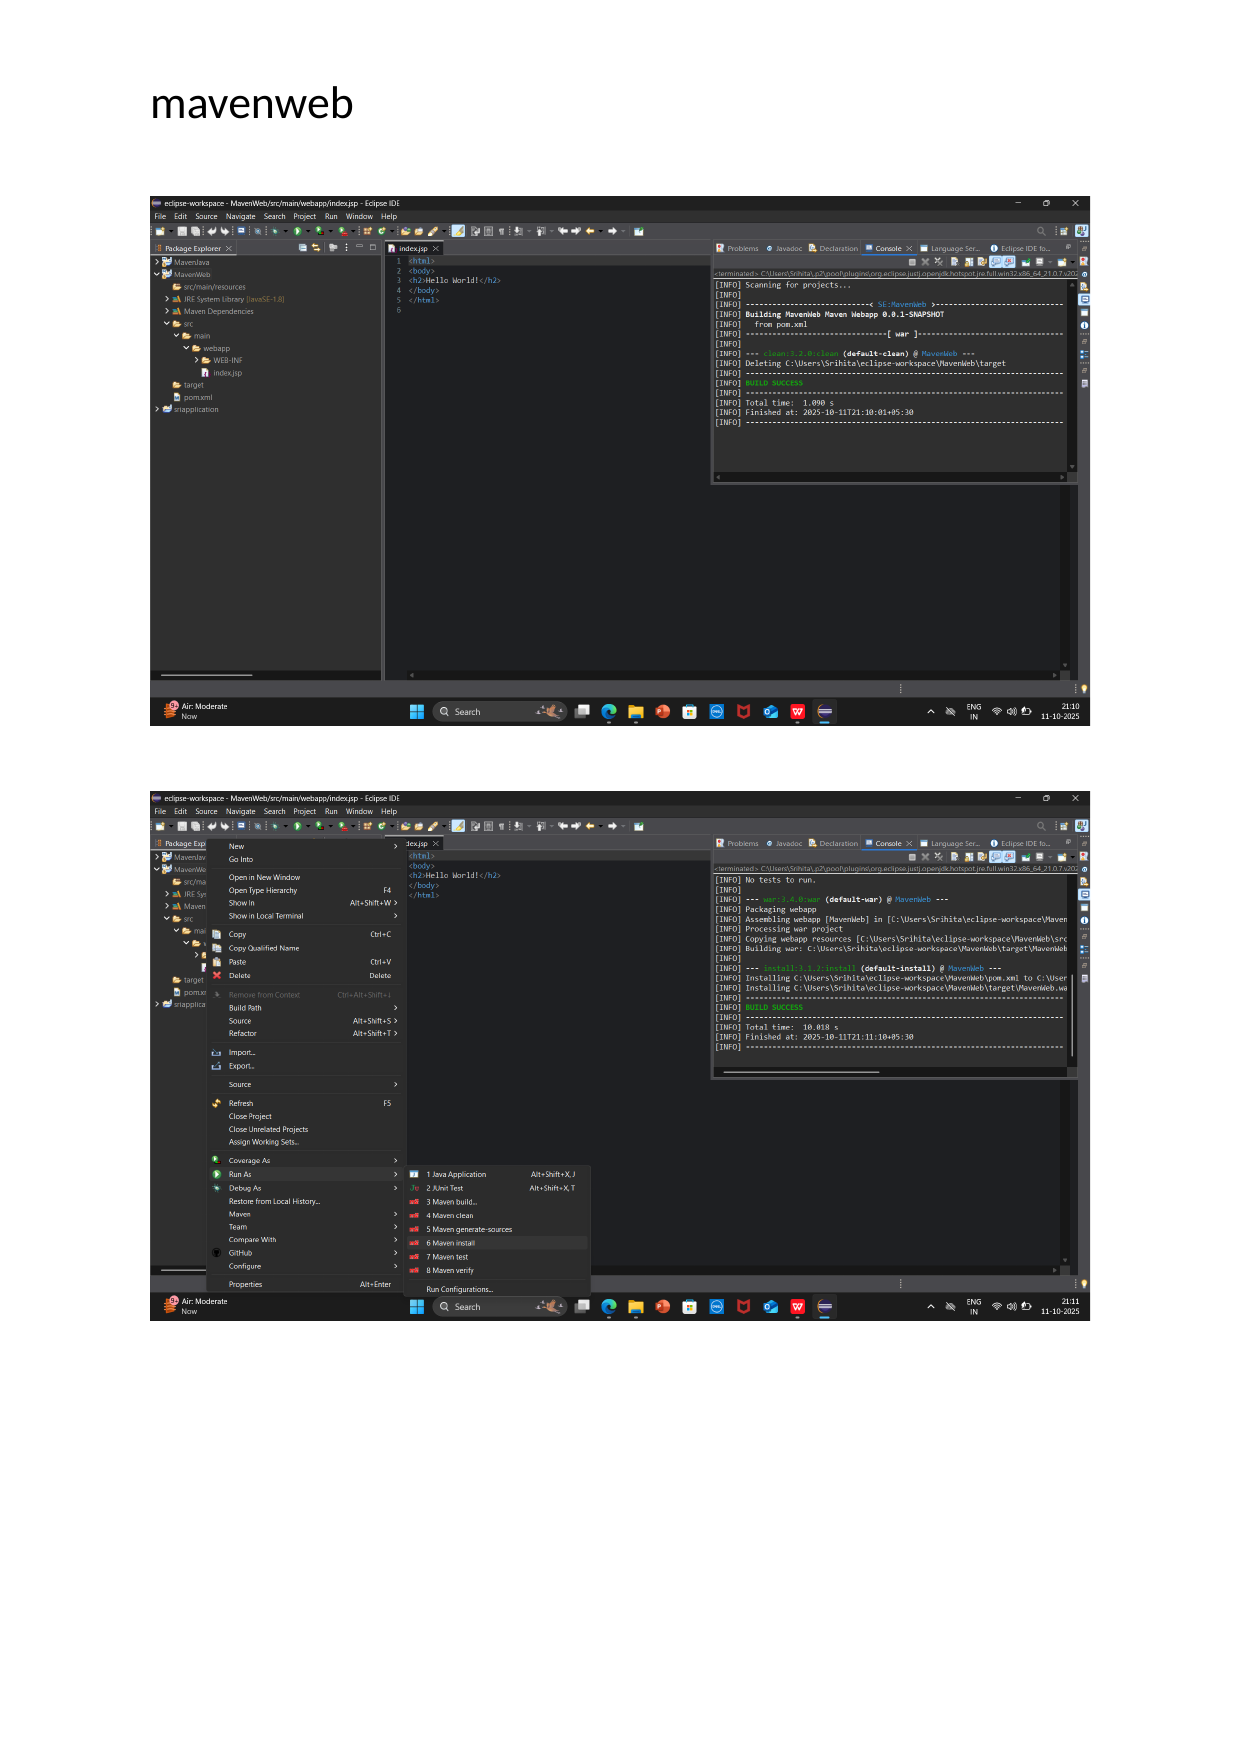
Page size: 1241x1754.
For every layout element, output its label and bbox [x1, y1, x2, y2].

picture [150, 196, 1091, 726]
picture [150, 791, 1091, 1321]
